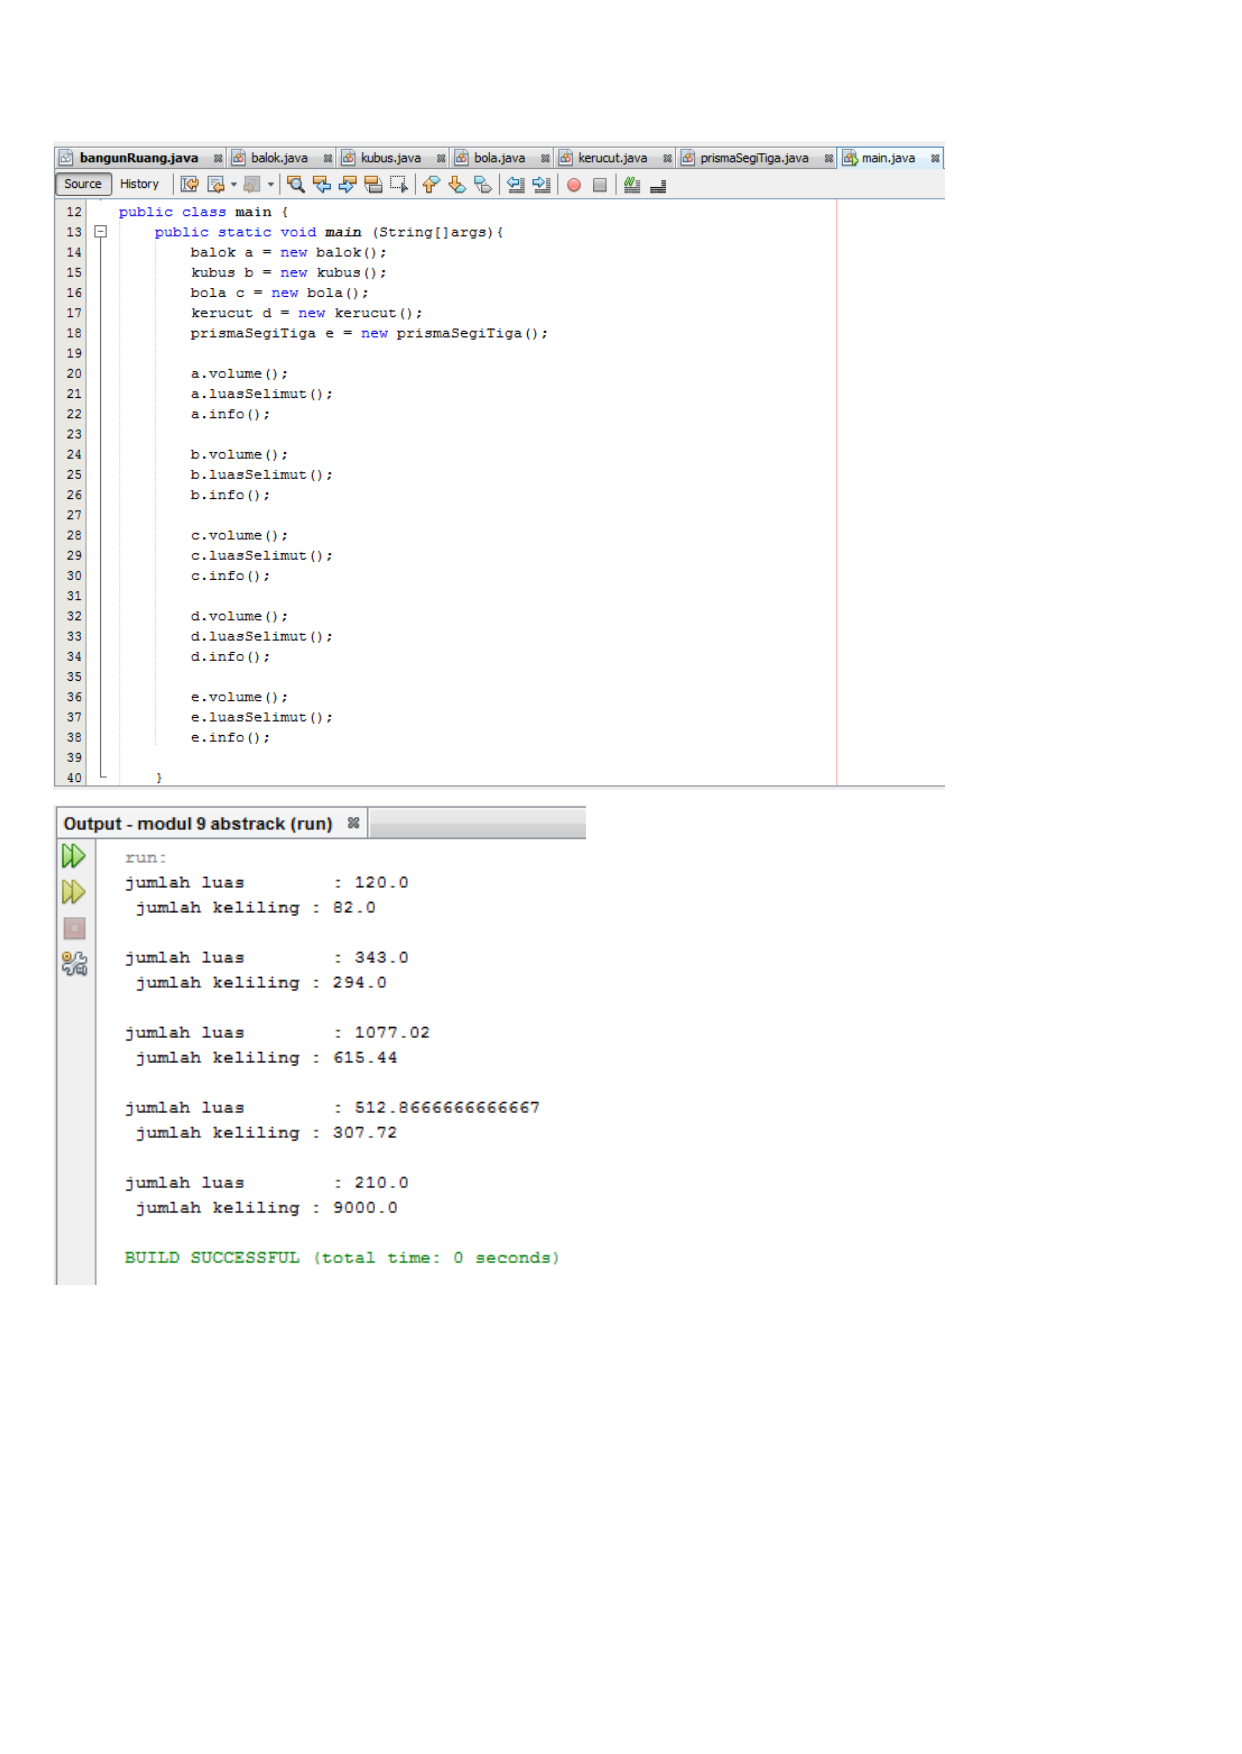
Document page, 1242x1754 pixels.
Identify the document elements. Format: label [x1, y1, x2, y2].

picture [53, 141, 945, 790]
picture [53, 805, 586, 1285]
